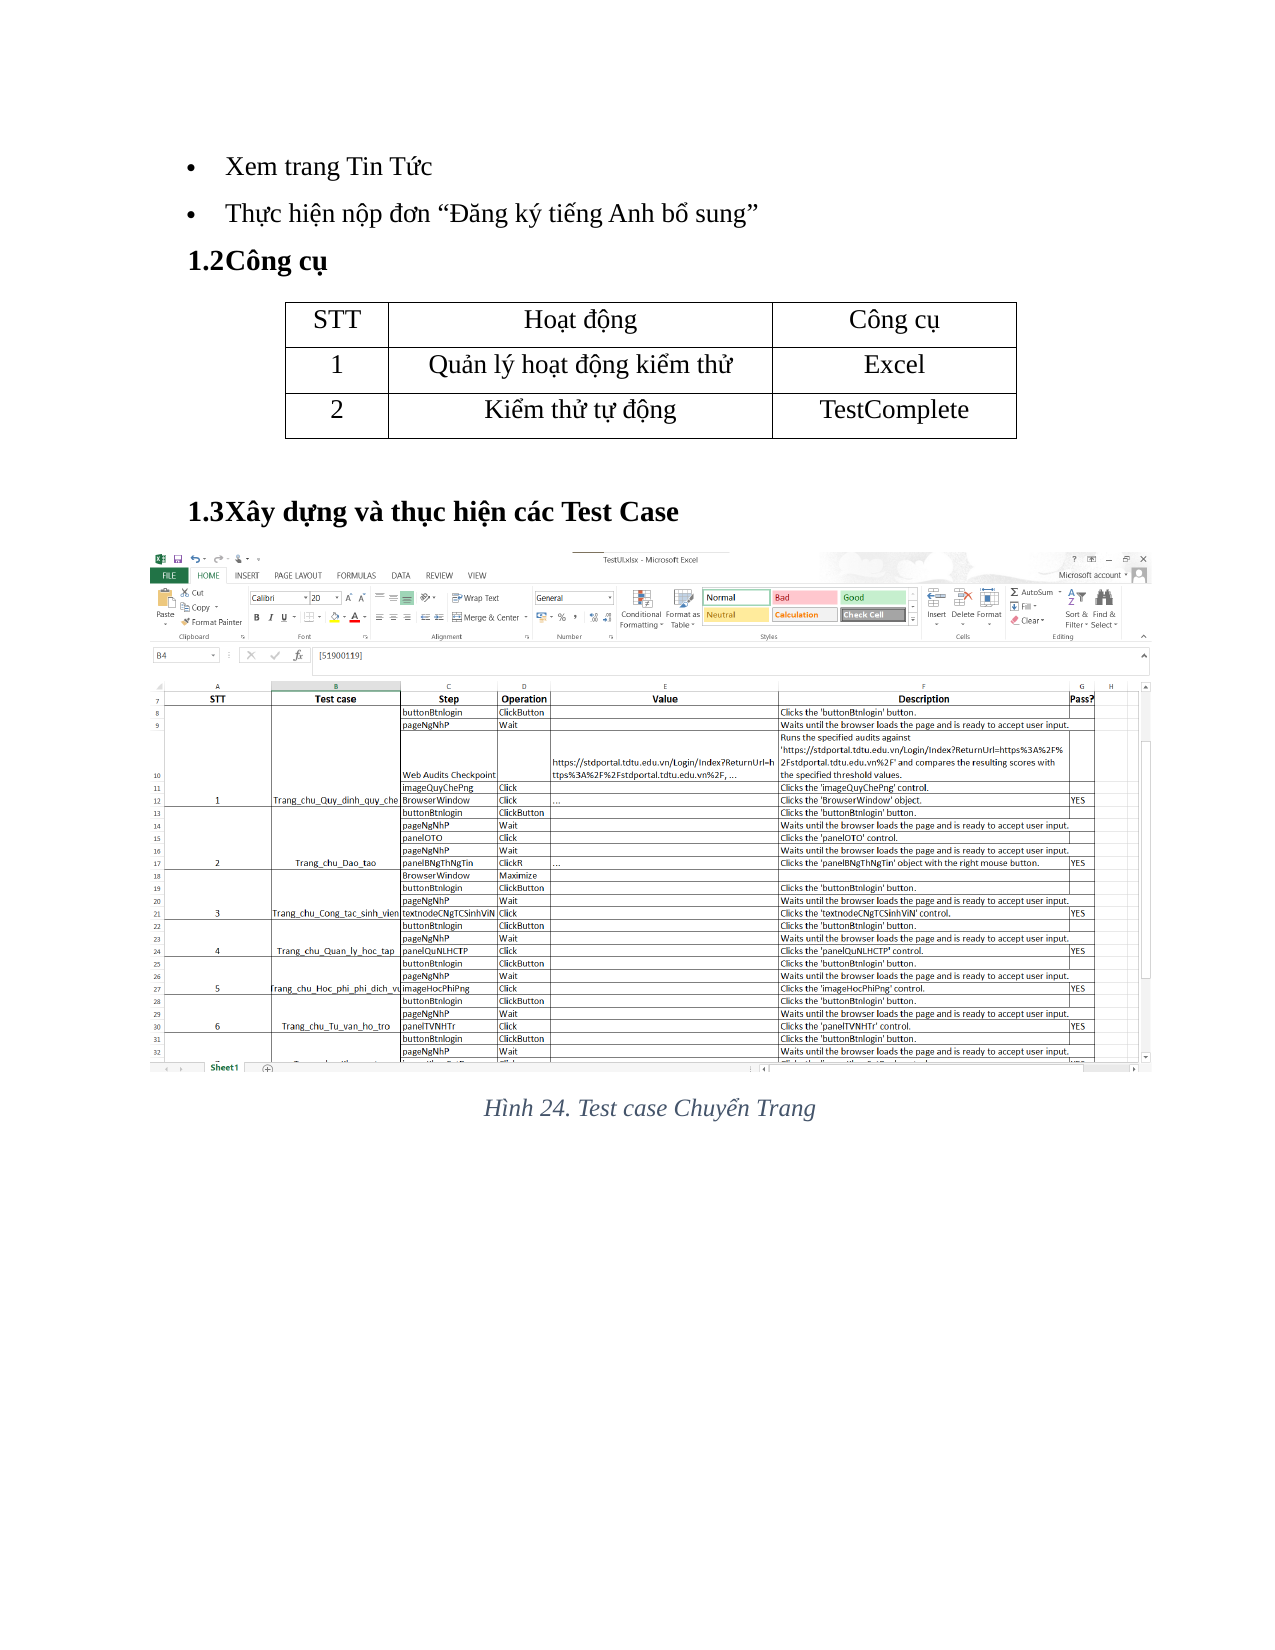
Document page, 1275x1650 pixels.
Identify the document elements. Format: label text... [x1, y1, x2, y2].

table_cell Excel [773, 348, 1016, 393]
table_cell Kiểm thử tự động [389, 394, 772, 438]
list Thực hiện nộp đơn “Đăng ký tiếng Anh bổ sung” [187, 197, 1152, 228]
table_cell Quản lý hoạt động kiểm thử [389, 348, 772, 393]
text Hình 24. Test case Chuyển Trang [150, 1093, 1152, 1122]
table_header Công cụ [773, 303, 1016, 347]
list Xem trang Tin Tức [187, 150, 1152, 181]
list Xây dựng và thục hiện các Test Case [187, 494, 1152, 527]
table_cell 1 [286, 348, 388, 393]
table_cell 2 [286, 394, 388, 438]
list Công cụ [187, 243, 1152, 277]
table_header STT [286, 303, 388, 347]
picture [150, 552, 1152, 1072]
table_cell TestComplete [773, 394, 1016, 438]
table_header Hoạt động [389, 303, 772, 347]
